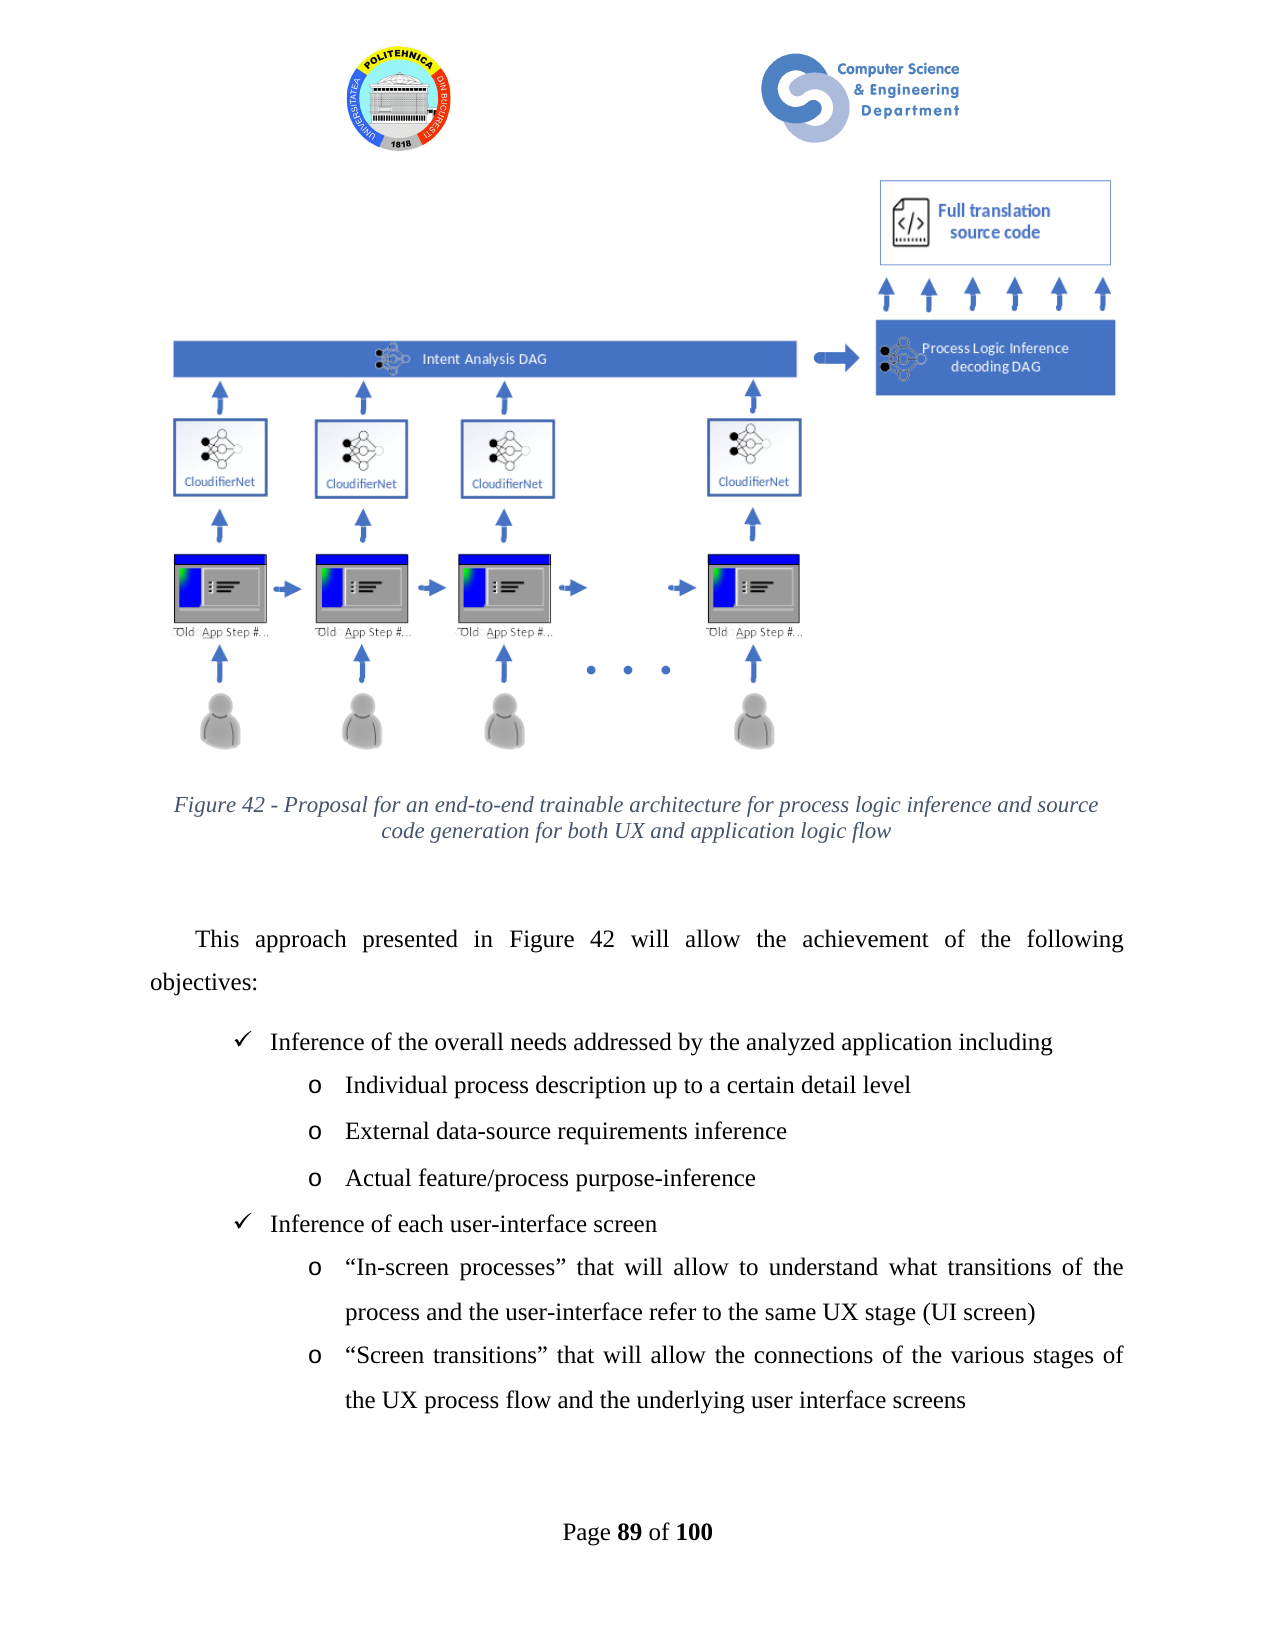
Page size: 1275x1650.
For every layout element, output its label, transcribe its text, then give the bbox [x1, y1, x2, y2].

text This approach presented in Figure 40 will allow the achievement of the following objectives: [150, 924, 1125, 996]
list Inference of each user-interface screen [232, 1209, 1125, 1238]
list “In-screen processes” that will allow to understand what transitions of the process and the user-interface refer to the same UX stage (UI screen) [307, 1252, 1125, 1326]
table_header Figure 42 - Proposal for an end-to-end trainable architecture for process logic inference and source code generation for both UX and application logic flow [150, 179, 1125, 864]
list Individual process description up to a certain detail level [307, 1070, 1125, 1101]
list “Screen transitions” that will allow the connections of the various stages of the UX process flow and the underlying user interface screens [307, 1340, 1125, 1414]
list Actual feature/process purpose-inference [307, 1163, 1125, 1193]
picture [760, 53, 963, 144]
picture [346, 46, 451, 151]
list Inference of the overall needs addressed by the analyzed application including [232, 1027, 1125, 1056]
list External data-source requirements inference [307, 1116, 1125, 1147]
